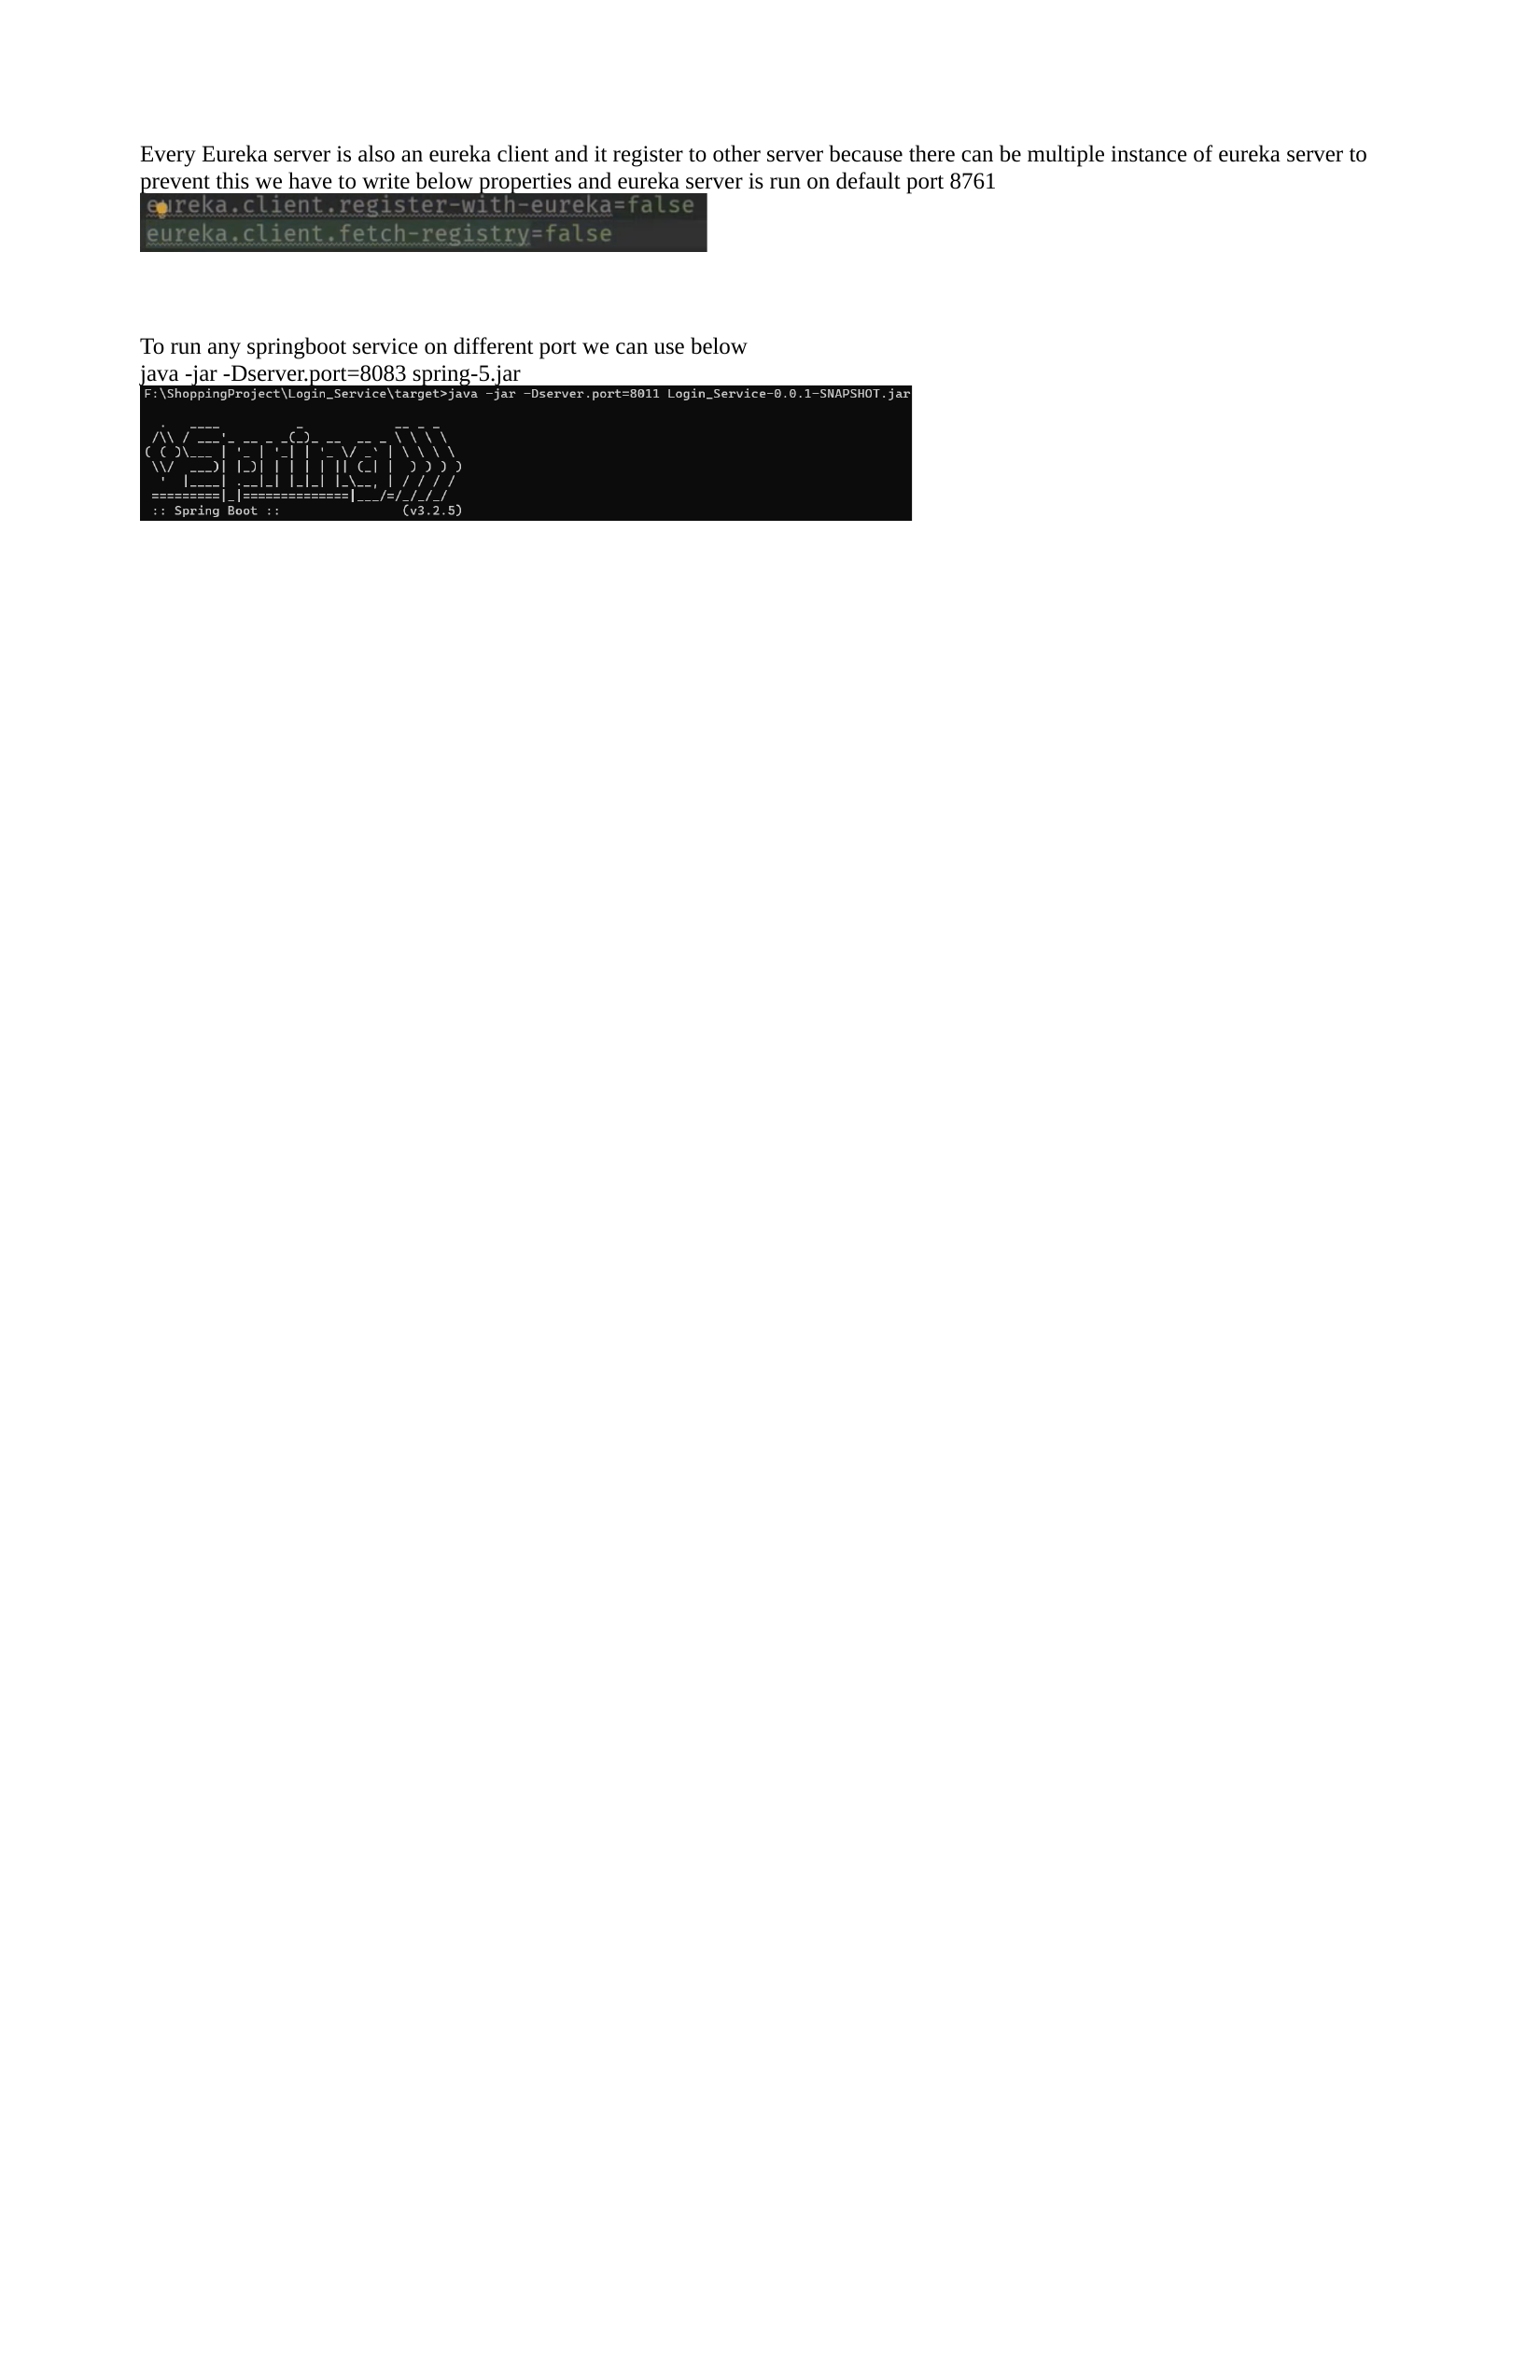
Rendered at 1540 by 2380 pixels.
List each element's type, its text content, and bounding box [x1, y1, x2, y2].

text Every Eureka server is also an eureka client and it register to other server because there can be multiple instance of eureka server to prevent this we have to write below properties and eureka server is run on default port 8761 [140, 140, 1400, 193]
text To run any springboot service on different port we can use below java -jar -Dserver.port=8083 spring-5.jar [140, 332, 1400, 386]
picture [140, 193, 707, 252]
picture [140, 385, 913, 521]
